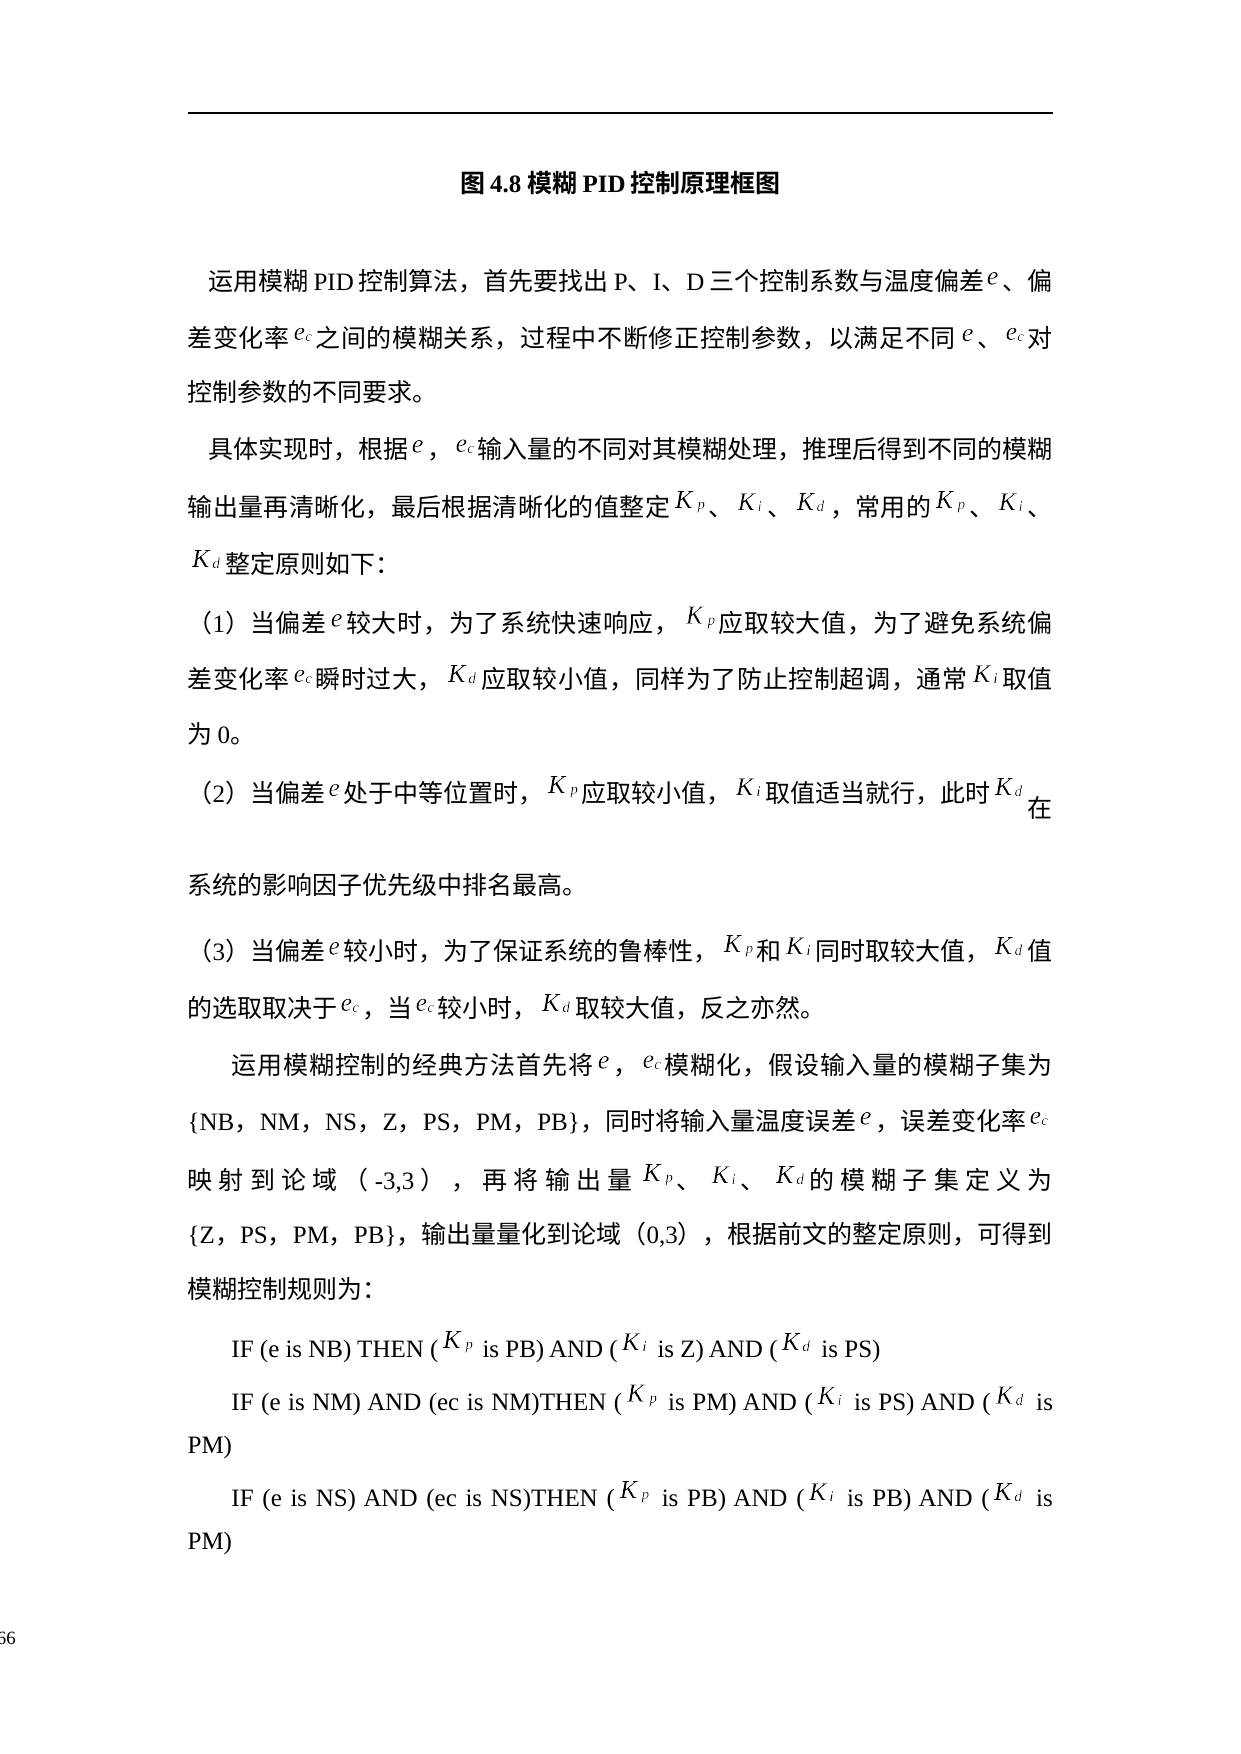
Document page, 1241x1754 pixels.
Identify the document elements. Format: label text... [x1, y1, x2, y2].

list 运用模糊控制的经典方法首先将，模糊化，假设输入量的模糊子集为{NB，NM，NS，Z，PS，PM，PB}，同时将输入量温度误差，误差变化率映射到论域（-3,3），再将输出量、、的模糊子集定义为{Z，PS，PM，PB}，输出量量化到论域（0,3），根据前文的整定原则，可得到模糊控制规则为： [187, 1043, 1053, 1306]
list 当偏差较大时，为了系统快速响应，应取较大值，为了避免系统偏差变化率瞬时过大，应取较小值，同样为了防止控制超调，通常取值为0。 [187, 599, 1053, 751]
text 具体实现时，根据，输入量的不同对其模糊处理，推理后得到不同的模糊输出量再清晰化，最后根据清晰化的值整定、、，常用的、、整定原则如下： [187, 427, 1053, 581]
list IF (e is NM) AND (ec is NM)THEN ( is PM) AND ( is PS) AND ( is PM) [187, 1377, 1053, 1459]
list IF (e is NB) THEN ( is PB) AND ( is Z) AND ( is PS) [187, 1324, 1053, 1362]
text 图4.8 模糊PID控制原理框图 [187, 164, 1053, 200]
list IF (e is NS) AND (ec is NS)THEN ( is PB) AND ( is PB) AND ( is PM) [187, 1473, 1053, 1555]
list 当偏差处于中等位置时，应取较小值，取值适当就行，此时在系统的影响因子优先级中排名最高。 [187, 769, 1053, 902]
text 运用模糊PID控制算法，首先要找出P、I、D三个控制系数与温度偏差、偏差变化率之间的模糊关系，过程中不断修正控制参数，以满足不同、对控制参数的不同要求。 [187, 261, 1053, 409]
list 当偏差较小时，为了保证系统的鲁棒性，和同时取较大值，值的选取取决于，当较小时，取较大值，反之亦然。 [187, 927, 1053, 1025]
